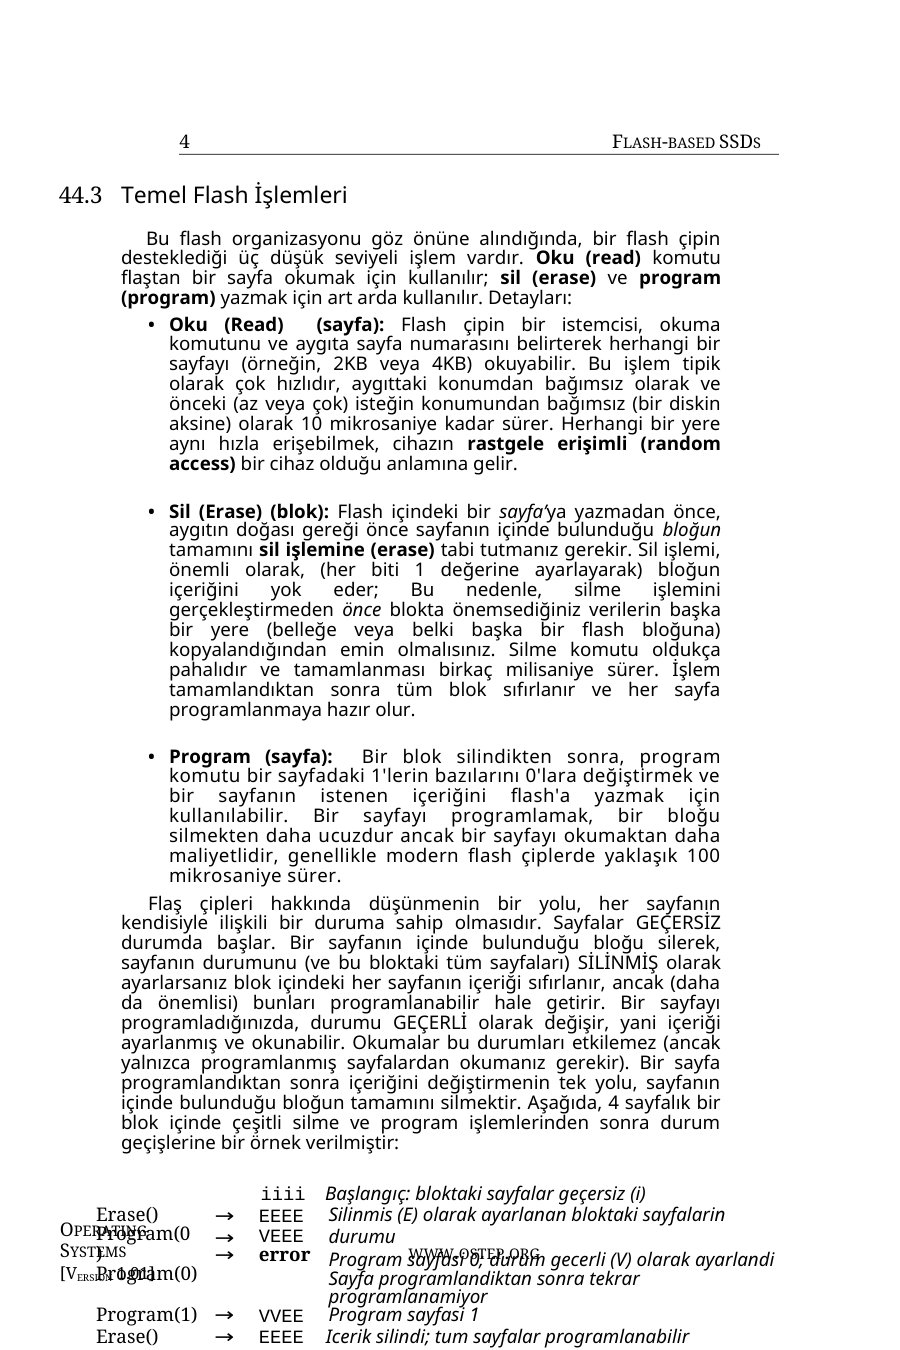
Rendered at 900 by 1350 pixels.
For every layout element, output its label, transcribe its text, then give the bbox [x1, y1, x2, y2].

text Flaş çipleri hakkında düşünmenin bir yolu, her sayfanın kendisiyle ilişkili bir duruma sahip olmasıdır. Sayfalar GEÇERSİZ durumda başlar. Bir sayfanın içinde bulunduğu bloğu silerek, sayfanın durumunu (ve bu bloktaki tüm sayfaları) SİLİNMİŞ olarak ayarlarsanız blok içindeki her sayfanın içeriği sıfırlanır, ancak (daha da önemlisi) bunları programlanabilir hale getirir. Bir sayfayı programladığınızda, durumu GEÇERLİ olarak değişir, yani içeriği ayarlanmış ve okunabilir. Okumalar bu durumları etkilemez (ancak yalnızca programlanmış sayfalardan okumanız gerekir). Bir sayfa programlandıktan sonra içeriğini değiştirmenin tek yolu, sayfanın içinde bulunduğu bloğun tamamını silmektir. Aşağıda, 4 sayfalık bir blok içinde çeşitli silme ve program işlemlerinden sonra durum geçişlerine bir örnek verilmiştir: [121, 895, 721, 1155]
text Bu flash organizasyonu göz önüne alındığında, bir flash çipin desteklediği üç düşük seviyeli işlem vardır. Oku (read) komutu flaştan bir sayfa okumak için kullanılır; sil (erase) ve program (program) yazmak için art arda kullanılır. Detayları: [121, 229, 721, 309]
list Oku (Read) (sayfa): Flash çipin bir istemcisi, okuma komutunu ve aygıta sayfa numarasını belirterek herhangi bir sayfayı (örneğin, 2KB veya 4KB) okuyabilir. Bu işlem tipik olarak çok hızlıdır, aygıttaki konumdan bağımsız olarak ve önceki (az veya çok) isteğin konumundan bağımsız (bir diskin aksine) olarak 10 mikrosaniye kadar sürer. Herhangi bir yere aynı hızla erişebilmek, cihazın rastgele erişimli (random access) bir cihaz olduğu anlamına gelir. [148, 316, 721, 476]
text iiii Başlangıç: bloktaki sayfalar geçersiz (i) [35, 1180, 808, 1206]
list Sil (Erase) (blok): Flash içindeki bir sayfa’ya yazmadan önce, aygıtın doğası gereği önce sayfanın içinde bulunduğu bloğun tamamını sil işlemine (erase) tabi tutmanız gerekir. Sil işlemi, önemli olarak, (her biti 1 değerine ayarlayarak) bloğun içeriğini yok eder; Bu nedenle, silme işlemini gerçekleştirmeden önce blokta önemsediğiniz verilerin başka bir yere (belleğe veya belki başka bir flash bloğuna) kopyalandığından emin olmalısınız. Silme komutu oldukça pahalıdır ve tamamlanması birkaç milisaniye sürer. İşlem tamamlandıktan sonra tüm blok sıfırlanır ve her sayfa programlanmaya hazır olur. [148, 502, 721, 722]
list Program (sayfa): Bir blok silindikten sonra, program komutu bir sayfadaki 1'lerin bazılarını 0'lara değiştirmek ve bir sayfanın istenen içeriğini flash'a yazmak için kullanılabilir. Bir sayfayı programlamak, bir bloğu silmekten daha ucuzdur ancak bir sayfayı okumaktan daha maliyetlidir, genellikle modern flash çiplerde yaklaşık 100 mikrosaniye sürer. [148, 748, 721, 888]
subtitle Temel Flash İşlemleri [58, 179, 808, 211]
